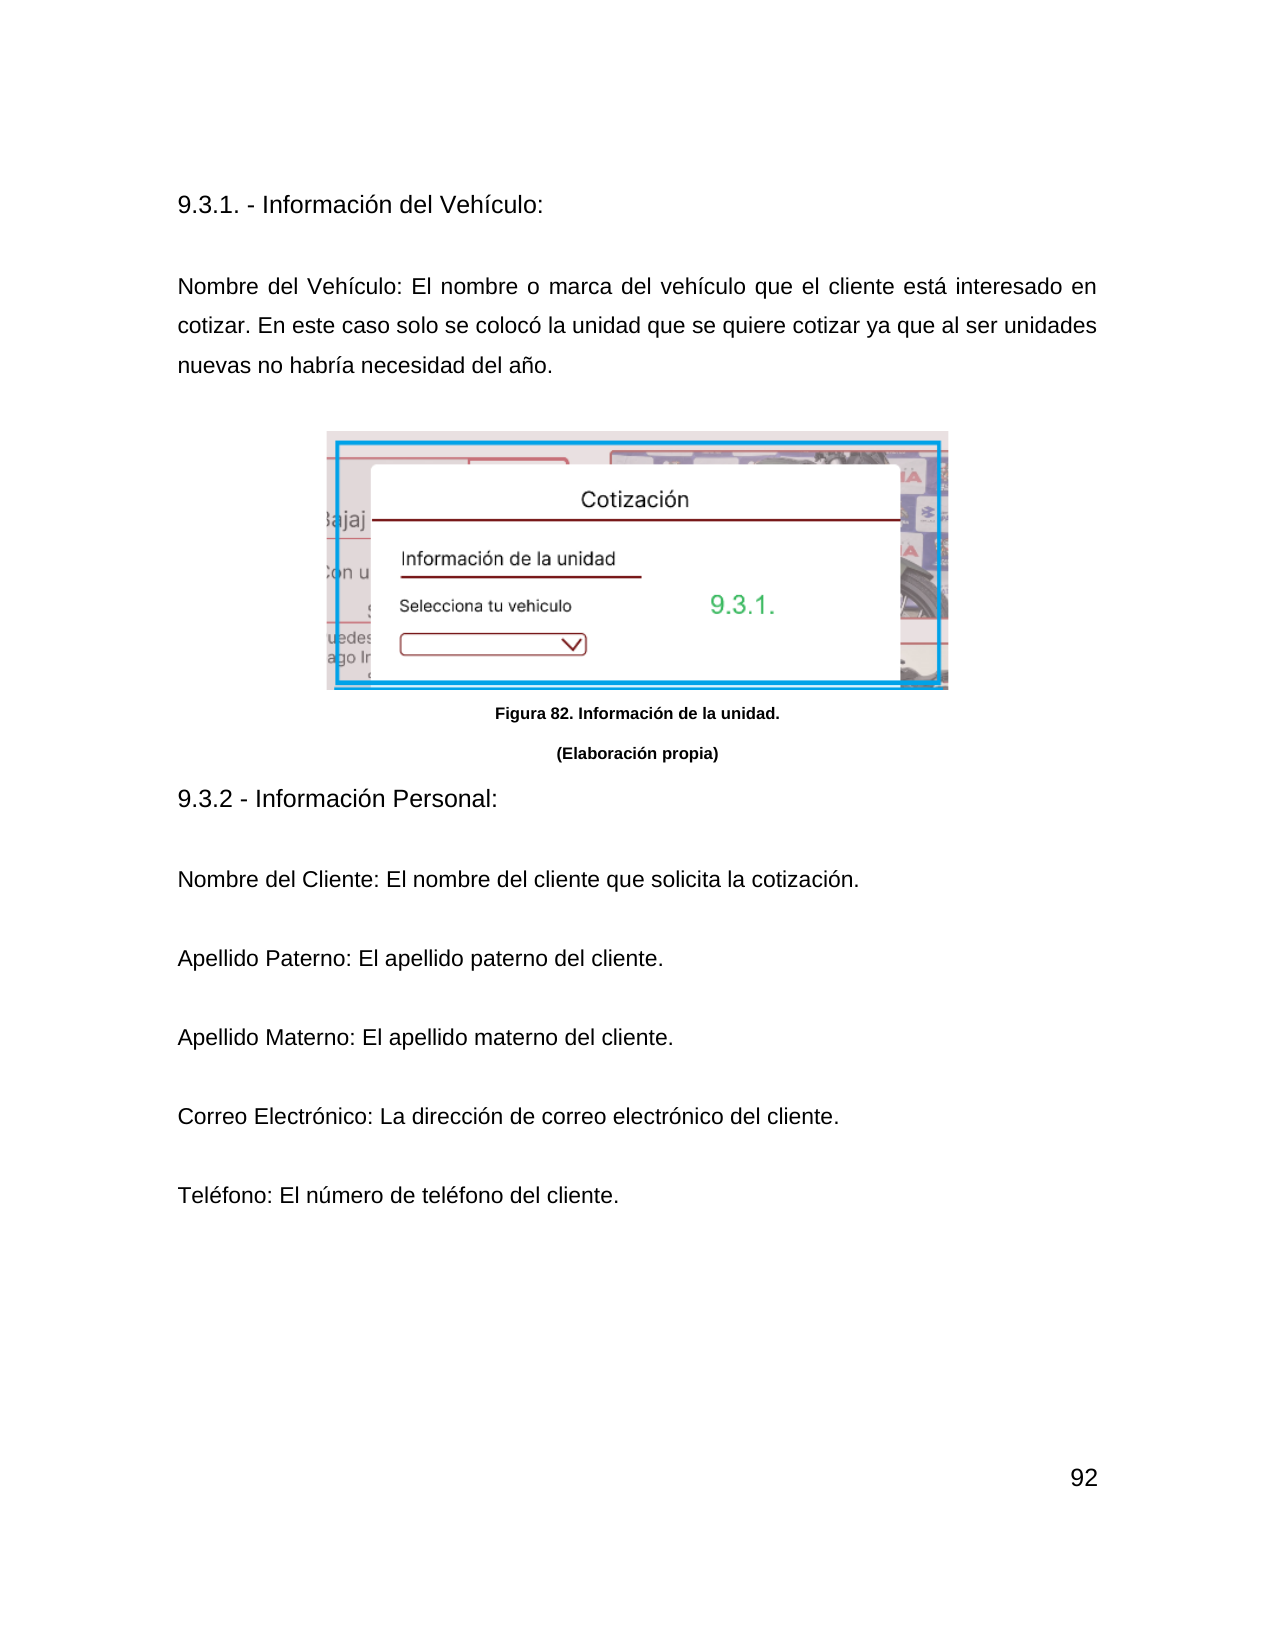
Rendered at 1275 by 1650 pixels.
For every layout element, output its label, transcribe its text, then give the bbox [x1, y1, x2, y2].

text Figura 82. Información de la unidad. [177, 704, 1098, 723]
text Apellido Paterno: El apellido paterno del cliente. [177, 945, 1098, 972]
text Nombre del Vehículo: El nombre o marca del vehículo que el cliente está interesado en cotizar. En este caso solo se colocó la unidad que se quiere cotizar ya que al ser unidades nuevas no habría necesidad del año. [177, 273, 1098, 378]
text 9.3.2 - Información Personal: [177, 784, 1098, 812]
text (Elaboración propia) [177, 744, 1098, 763]
picture [326, 431, 949, 690]
text Apellido Materno: El apellido materno del cliente. [177, 1024, 1098, 1051]
text Correo Electrónico: La dirección de correo electrónico del cliente. [177, 1103, 1098, 1129]
text Teléfono: El número de teléfono del cliente. [177, 1182, 1098, 1208]
text Nombre del Cliente: El nombre del cliente que solicita la cotización. [177, 866, 1098, 893]
text 9.3.1. - Información del Vehículo: [177, 190, 1098, 219]
